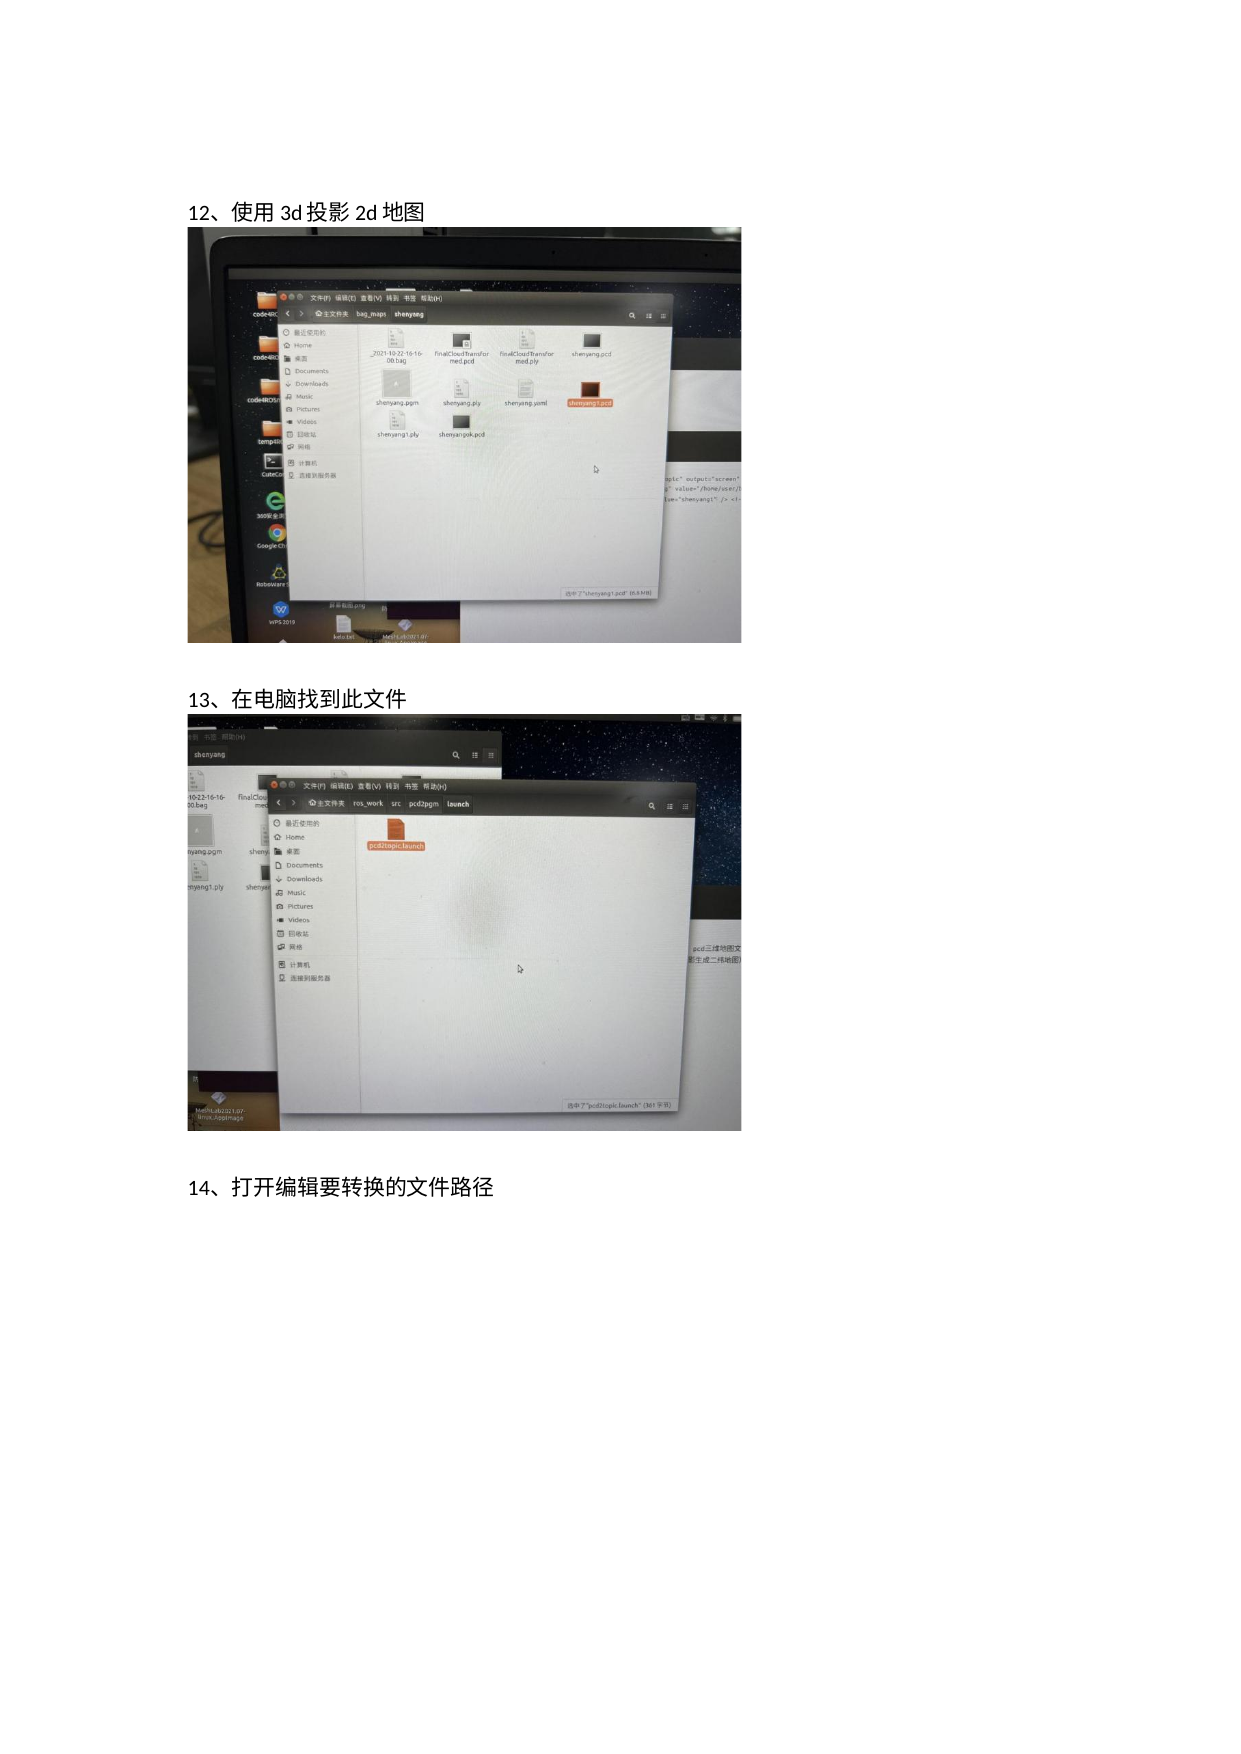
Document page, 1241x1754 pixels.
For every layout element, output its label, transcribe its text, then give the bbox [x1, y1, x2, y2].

list 13、在电脑找到此文件 [187, 682, 1053, 714]
list 12、使用3d投影2d地图 [187, 194, 1053, 227]
list 打开编辑要转换的文件路径 [187, 1169, 1053, 1202]
picture [187, 714, 742, 1131]
picture [187, 227, 742, 643]
